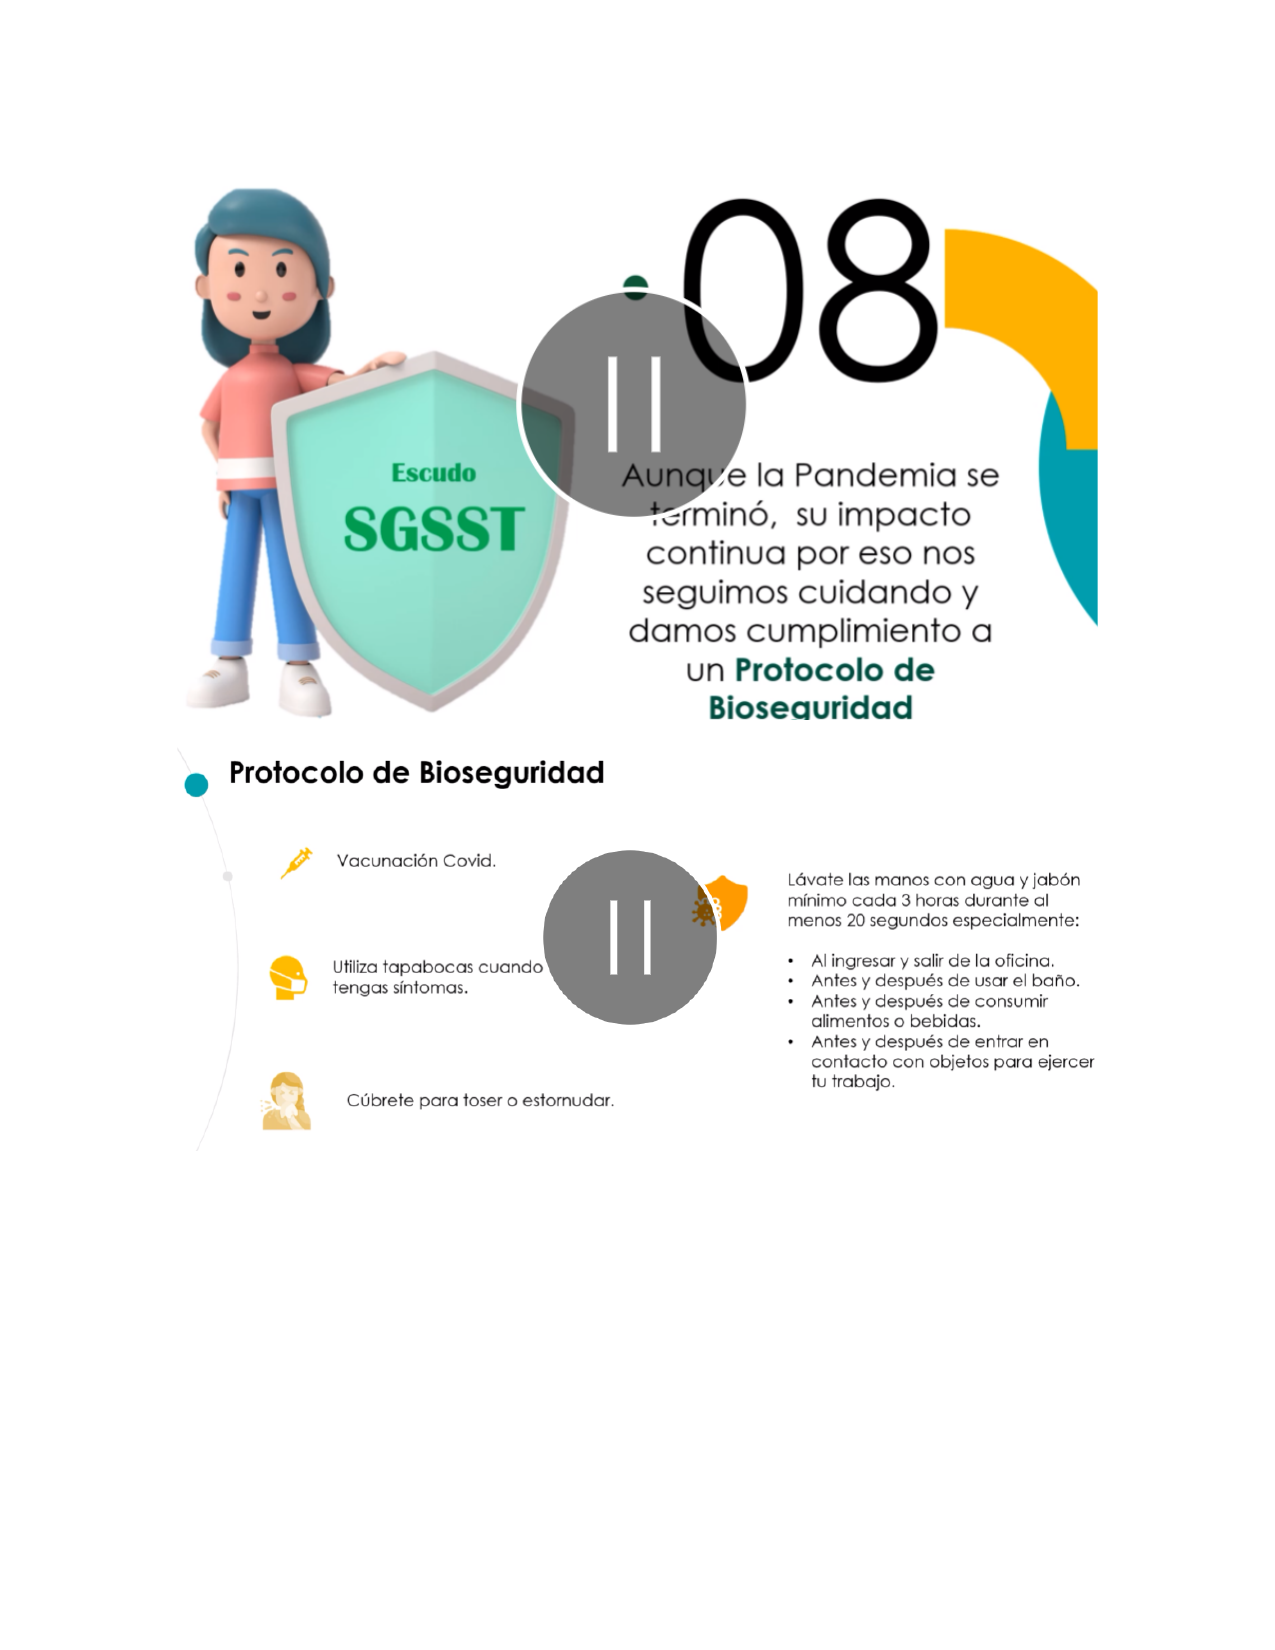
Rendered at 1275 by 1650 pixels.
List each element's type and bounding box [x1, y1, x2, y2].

picture [177, 147, 1098, 720]
picture [177, 738, 1098, 1151]
